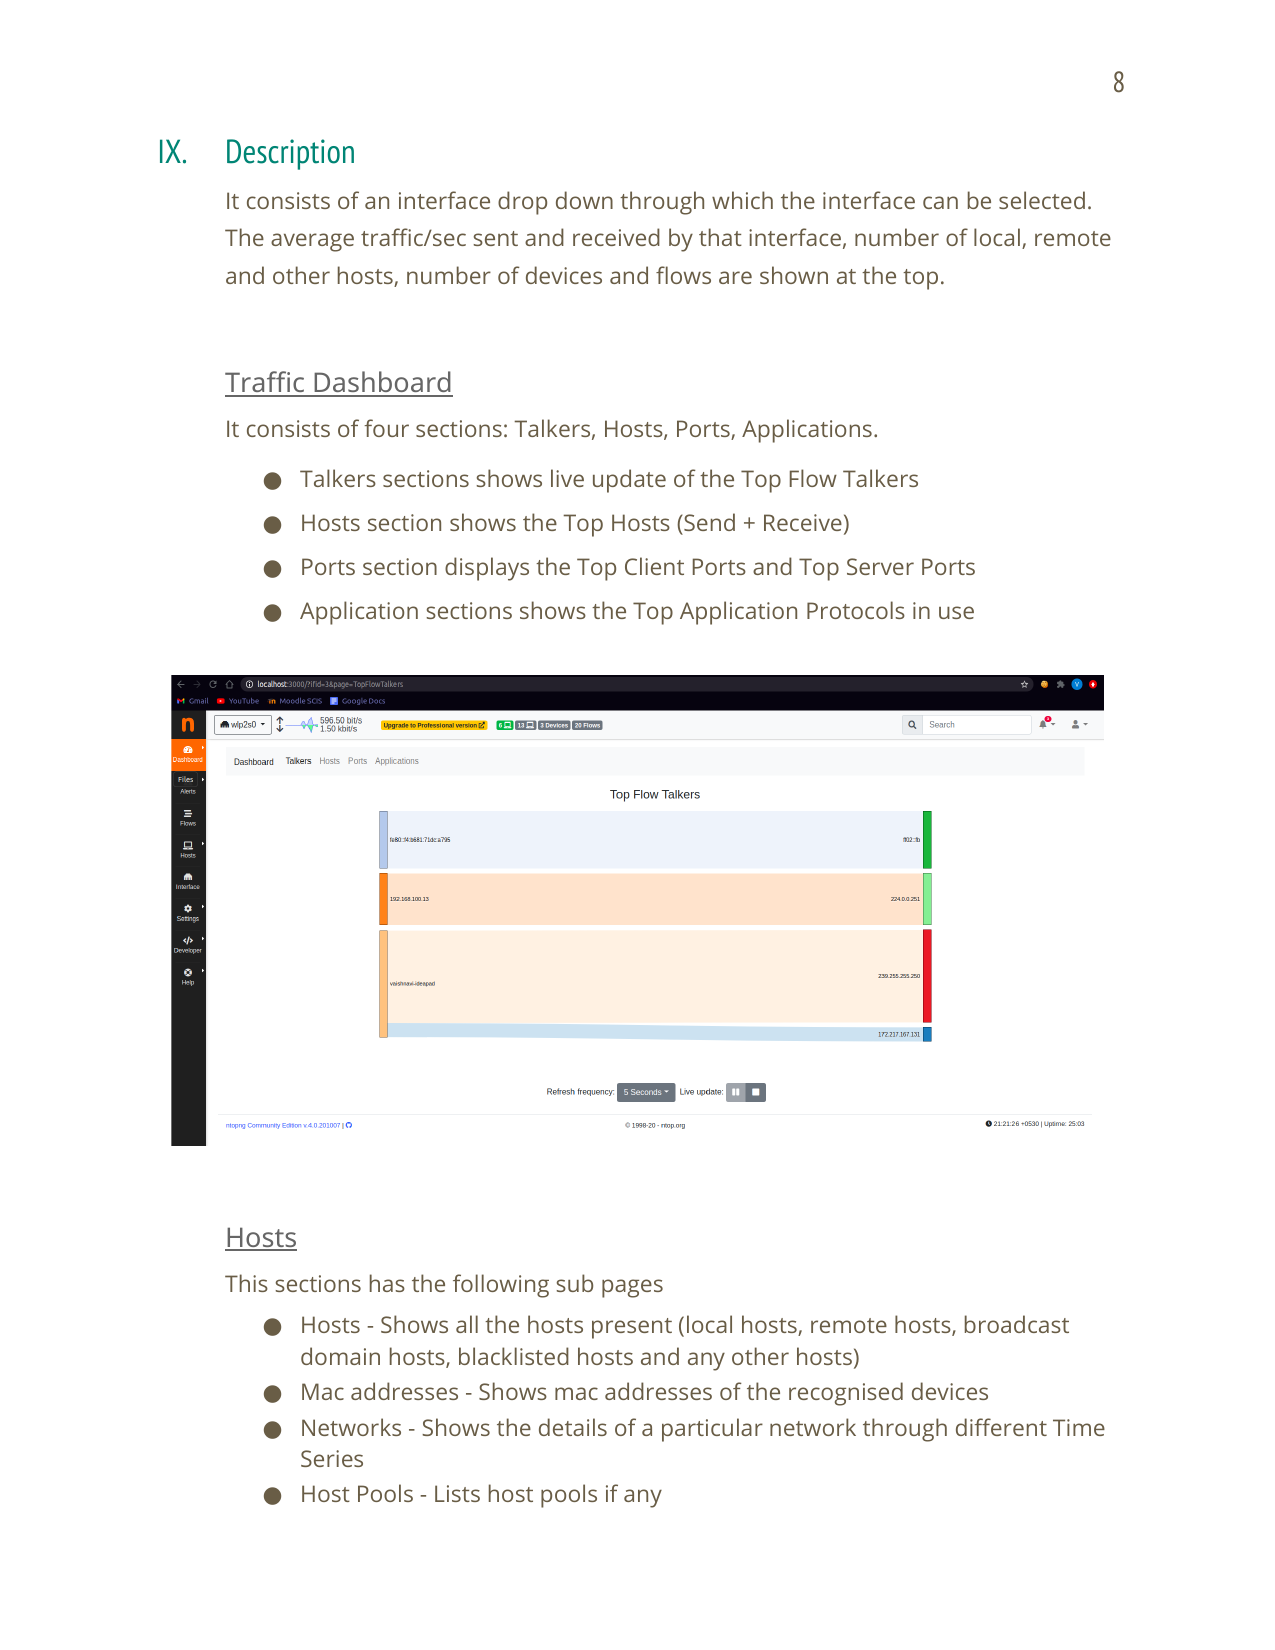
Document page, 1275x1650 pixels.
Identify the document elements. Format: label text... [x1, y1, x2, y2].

text It consists of an interface drop down through which the interface can be selected. The average traffic/sec sent and received by that interface, number of local, remote and other hosts, number of devices and flows are shown at the top. [225, 185, 1125, 291]
text It consists of four sections: Talkers, Hosts, Ports, Applications. [150, 413, 1125, 444]
list Hosts section shows the Top Hosts (Send + Receive) [262, 507, 1125, 538]
text This sections has the following sub pages [225, 1268, 1125, 1299]
list Application sections shows the Top Application Protocols in use [262, 594, 1125, 626]
list Networks - Shows the details of a particular network through different Time Series [262, 1411, 1125, 1474]
picture [171, 675, 1104, 1146]
subtitle Description [187, 129, 1125, 172]
list Hosts - Shows all the hosts present (local hosts, remote hosts, broadcast domain hosts, blacklisted hosts and any other hosts) [262, 1309, 1125, 1372]
list Mac addresses - Shows mac addresses of the recognised devices [262, 1376, 1125, 1407]
subtitle Hosts [225, 1218, 1125, 1255]
list Ports section displays the Top Client Ports and Top Server Ports [262, 551, 1125, 582]
list Talkers sections shows live update of the Top Flow Talkers [262, 463, 1125, 494]
list Host Pools - Lists host pools if any [262, 1478, 1125, 1509]
subtitle Traffic Dashboard [225, 364, 1125, 401]
